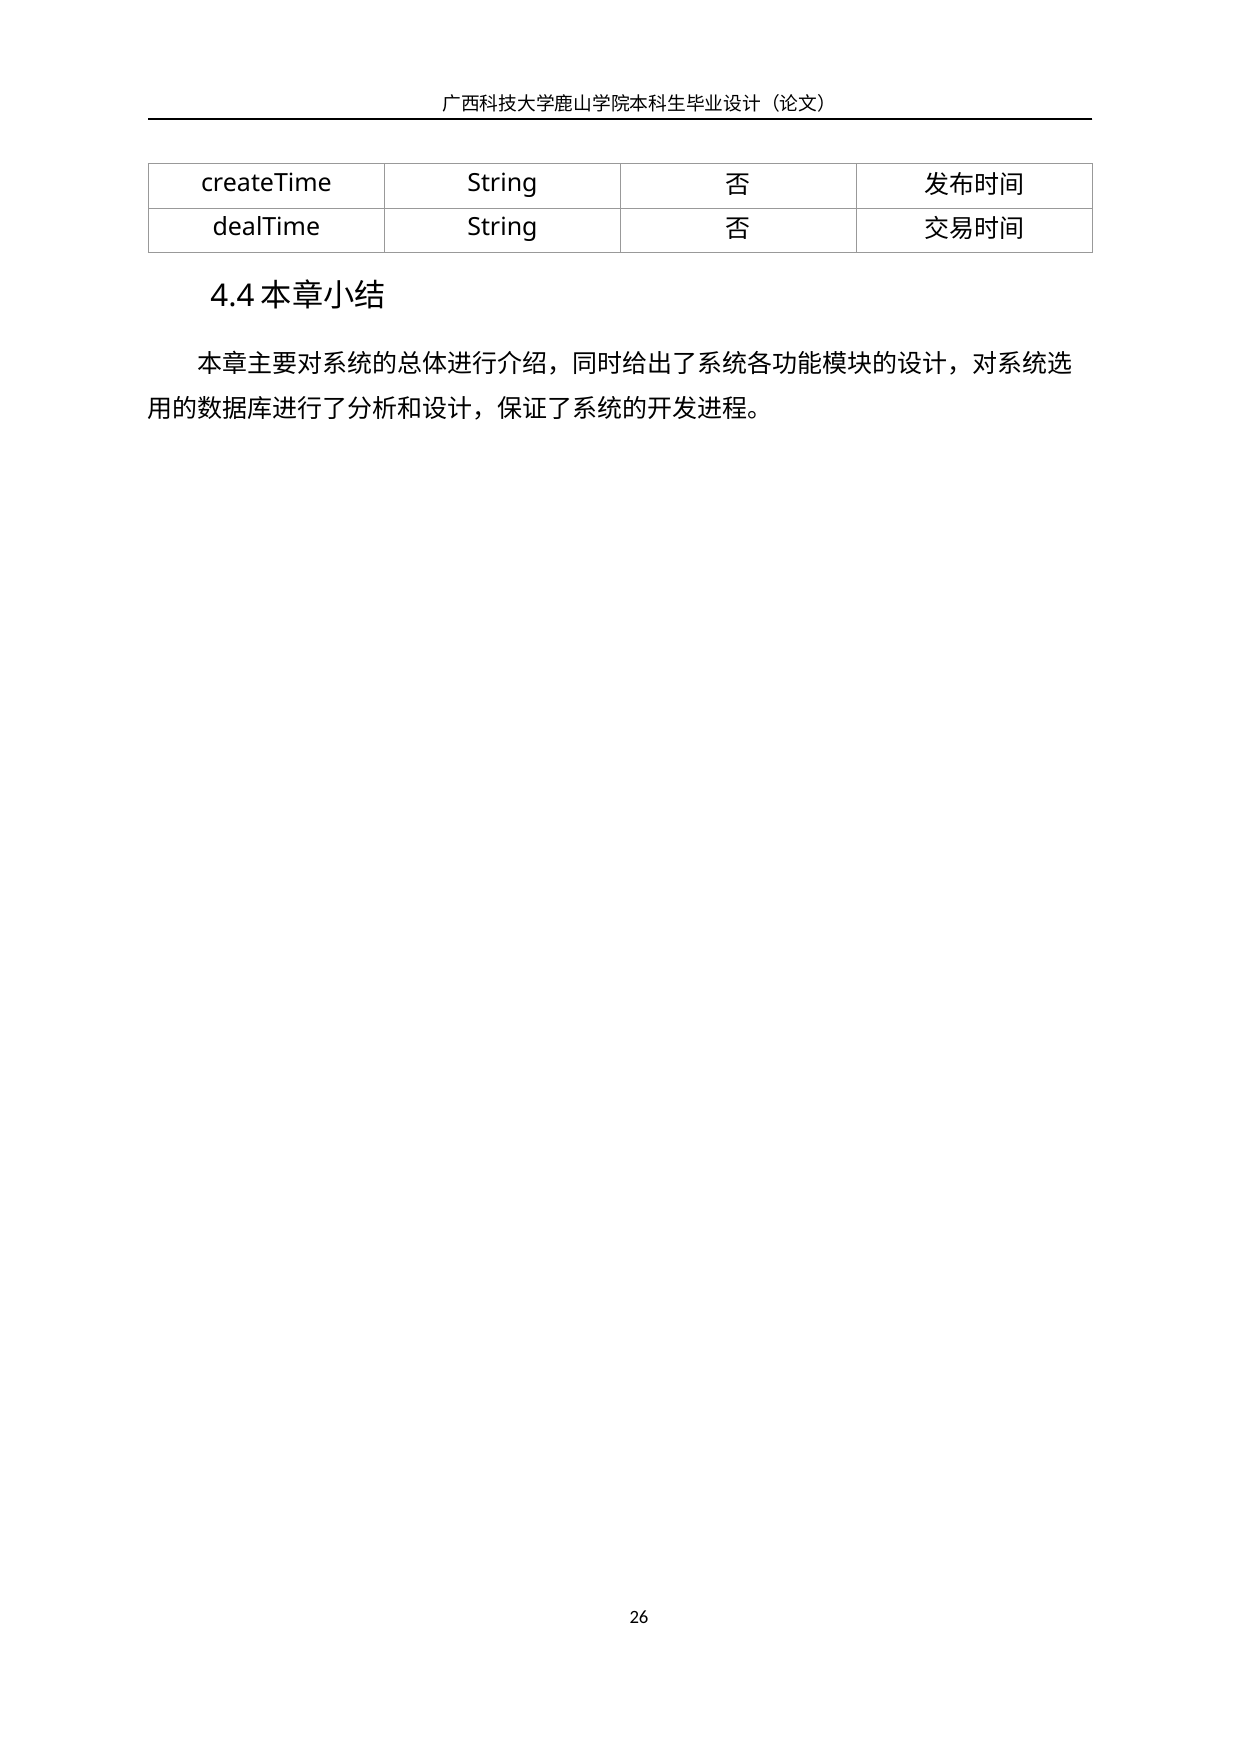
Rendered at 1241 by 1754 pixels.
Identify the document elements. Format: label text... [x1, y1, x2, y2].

table_cell 否 [621, 209, 856, 252]
table_cell dealTime [149, 209, 384, 252]
table_cell String [385, 209, 620, 252]
table_cell String [385, 164, 620, 207]
text 本章主要对系统的总体进行介绍，同时给出了系统各功能模块的设计，对系统选用的数据库进行了分析和设计，保证了系统的开发进程。 [148, 344, 1092, 425]
table_cell createTime [149, 164, 384, 207]
table_cell 否 [621, 164, 856, 207]
table_cell 交易时间 [857, 209, 1092, 252]
text 4.4本章小结 [148, 270, 1092, 315]
table_cell 发布时间 [857, 164, 1092, 207]
